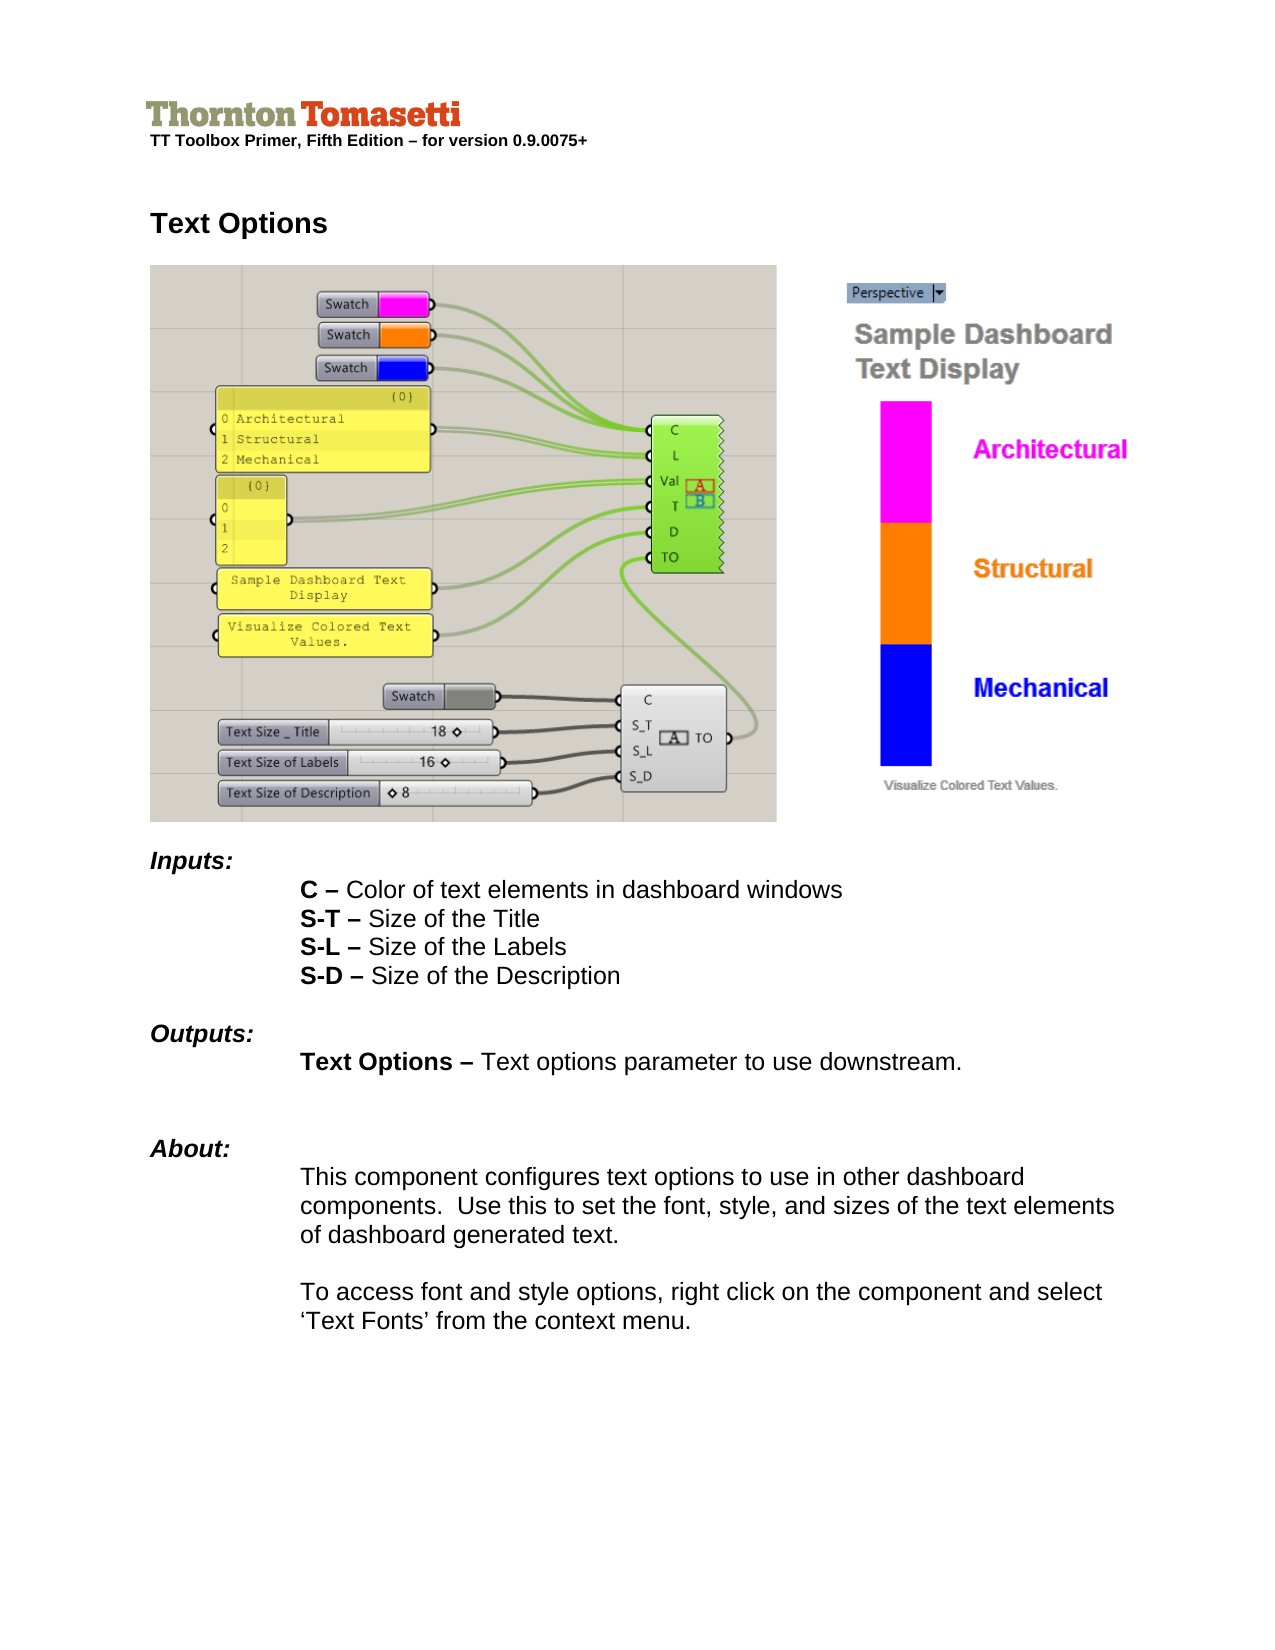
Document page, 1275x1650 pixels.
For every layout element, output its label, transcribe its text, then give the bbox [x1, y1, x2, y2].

picture [145, 100, 461, 128]
text Text Options – Text options parameter to use downstream. [300, 1047, 1125, 1076]
picture [846, 283, 1187, 821]
text To access font and style options, right click on the component and select ‘Text Fonts’ from the context menu. [300, 1277, 1125, 1335]
picture [150, 265, 777, 822]
text S-T – Size of the Title [300, 904, 1125, 932]
text About: [150, 1134, 1125, 1162]
text S-D – Size of the Description [300, 961, 1125, 990]
text Text Options [150, 206, 1125, 240]
text Outputs: [150, 1019, 1125, 1047]
text Inputs: [150, 846, 1125, 875]
text C – Color of text elements in dashboard windows [225, 875, 1125, 904]
text This component configures text options to use in other dashboard components. Use this to set the font, style, and sizes of the text elements of dashboard generated text. [300, 1162, 1125, 1249]
text S-L – Size of the Labels [300, 932, 1125, 961]
